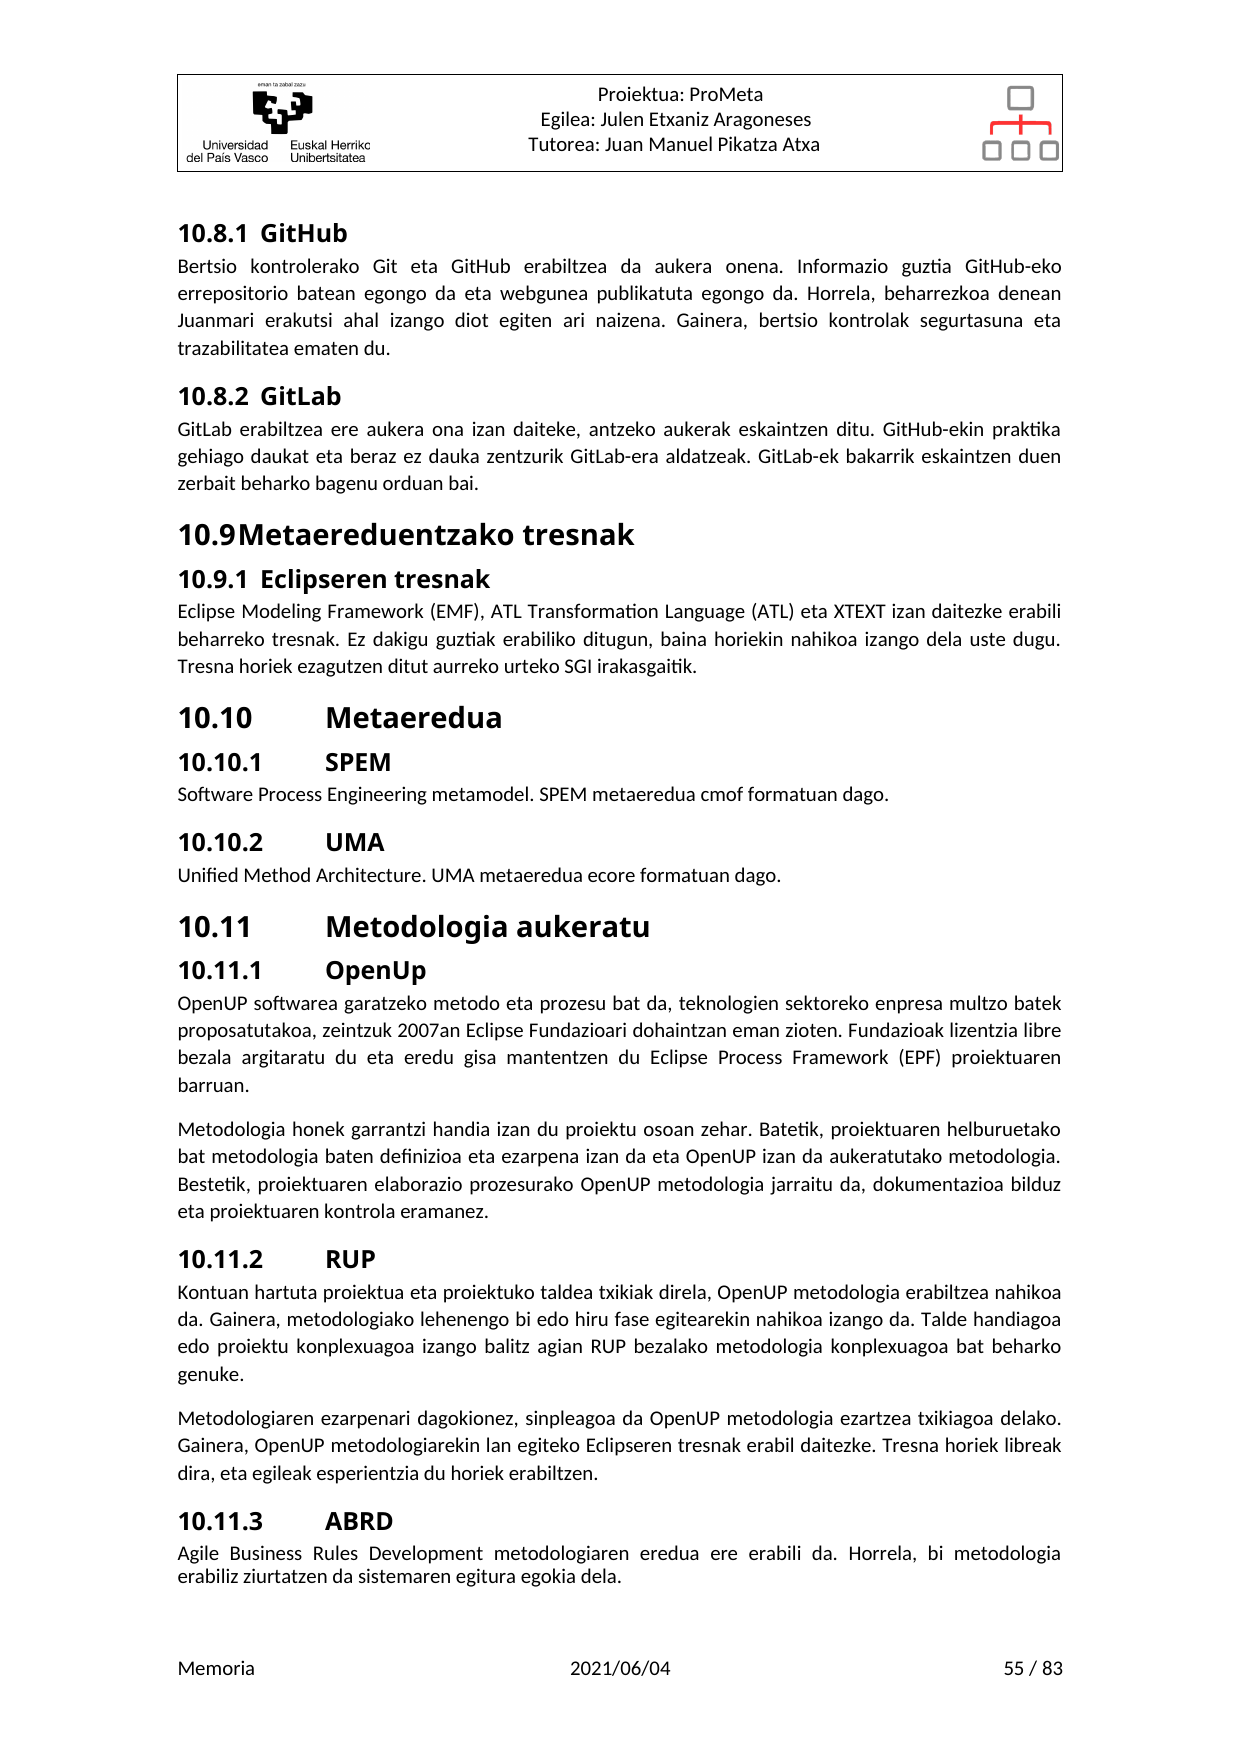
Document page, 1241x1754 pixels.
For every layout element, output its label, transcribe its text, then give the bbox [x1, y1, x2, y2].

text Metodologiaren ezarpenari dagokionez, sinpleagoa da OpenUP metodologia ezartzea txikiagoa delako. Gainera, OpenUP metodologiarekin lan egiteko Eclipseren tresnak erabil daitezke. Tresna horiek libreak dira, eta egileak esperientzia du horiek erabiltzen. [177, 1405, 1063, 1485]
text Kontuan hartuta proiektua eta proiektuko taldea txikiak direla, OpenUP metodologia erabiltzea nahikoa da. Gainera, metodologiako lehenengo bi edo hiru fase egitearekin nahikoa izango da. Talde handiagoa edo proiektu konplexuagoa izango balitz agian RUP bezalako metodologia konplexuagoa bat beharko genuke. [177, 1279, 1063, 1387]
text Bertsio kontrolerako Git eta GitHub erabiltzea da aukera onena. Informazio guztia GitHub-eko errepositorio batean egongo da eta webgunea publikatuta egongo da. Horrela, beharrezkoa denean Juanmari erakutsi ahal izango diot egiten ari naizena. Gainera, bertsio kontrolak segurtasuna eta trazabilitatea ematen du. [177, 253, 1063, 360]
text Agile Business Rules Development metodologiaren eredua ere erabili da. Horrela, bi metodologia erabiliz ziurtatzen da sistemaren egitura egokia dela. [177, 1541, 1063, 1589]
text Unified Method Architecture. UMA metaeredua ecore formatuan dago. [177, 862, 1063, 887]
subtitle Eclipseren tresnak [177, 562, 1063, 596]
subtitle SPEM [177, 744, 1063, 778]
text OpenUP softwarea garatzeko metodo eta prozesu bat da, teknologien sektoreko enpresa multzo batek proposatutakoa, zeintzuk 2007an Eclipse Fundazioari dohaintzan eman zioten. Fundazioak lizentzia libre bezala argitaratu du eta eredu gisa mantentzen du Eclipse Process Framework (EPF) proiektuaren barruan. [177, 990, 1063, 1097]
text GitLab erabiltzea ere aukera ona izan daiteke, antzeko aukerak eskaintzen ditu. GitHub-ekin praktika gehiago daukat eta beraz ez dauka zentzurik GitLab-era aldatzeak. GitLab-ek bakarrik eskaintzen duen zerbait beharko bagenu orduan bai. [177, 416, 1063, 496]
subtitle UMA [177, 825, 1063, 859]
subtitle Metaereduentzako tresnak [177, 515, 1063, 554]
subtitle RUP [177, 1242, 1063, 1276]
text Software Process Engineering metamodel. SPEM metaeredua cmof formatuan dago. [177, 781, 1063, 806]
subtitle GitLab [177, 379, 1063, 413]
picture [182, 80, 370, 162]
subtitle GitHub [177, 216, 1063, 250]
text Eclipse Modeling Framework (EMF), ATL Transformation Language (ATL) eta XTEXT izan daitezke erabili beharreko tresnak. Ez dakigu guztiak erabiliko ditugun, baina horiekin nahikoa izango dela uste dugu. Tresna horiek ezagutzen ditut aurreko urteko SGI irakasgaitik. [177, 598, 1063, 679]
subtitle ABRD [177, 1504, 1063, 1538]
text Metodologia honek garrantzi handia izan du proiektu osoan zehar. Batetik, proiektuaren helburuetako bat metodologia baten definizioa eta ezarpena izan da eta OpenUP izan da aukeratutako metodologia. Bestetik, proiektuaren elaborazio prozesurako OpenUP metodologia jarraitu da, dokumentazioa bilduz eta proiektuaren kontrola eramanez. [177, 1116, 1063, 1223]
subtitle Metaeredua [177, 697, 1063, 737]
subtitle Metodologia aukeratu [177, 906, 1063, 946]
picture [978, 80, 1060, 162]
subtitle OpenUp [177, 953, 1063, 987]
